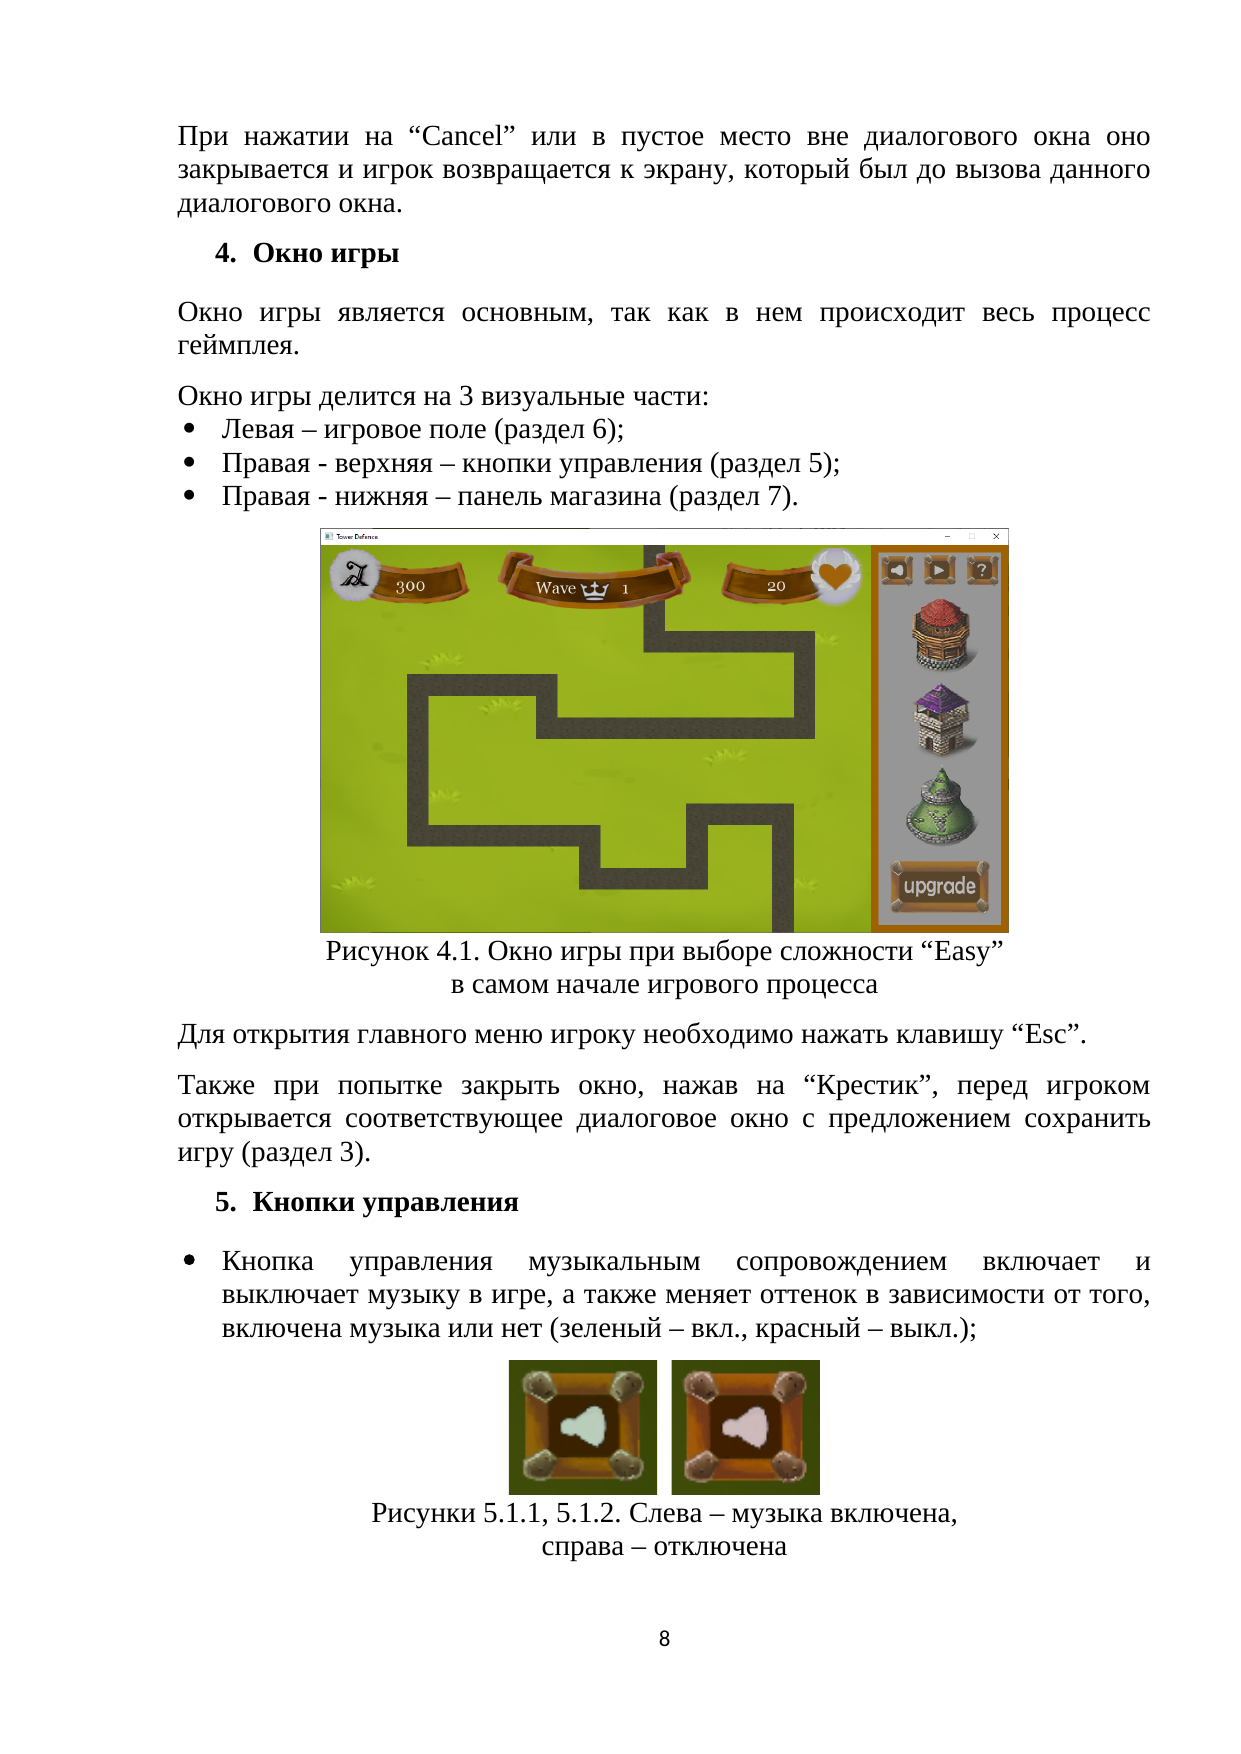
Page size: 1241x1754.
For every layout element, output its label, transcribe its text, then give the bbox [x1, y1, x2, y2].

subtitle Кнопки управления [215, 1184, 1152, 1218]
text Окно игры делится на 3 визуальные части: [177, 378, 1152, 411]
picture [671, 1360, 820, 1495]
text При нажатии на “Cancel” или в пустое место вне диалогового окна оно закрывается и игрок возвращается к экрану, который был до вызова данного диалогового окна. [177, 118, 1152, 219]
picture [508, 1360, 658, 1495]
text Для открытия главного меню игроку необходимо нажать клавишу “Esc”. [177, 1017, 1152, 1050]
list Левая – игровое поле (раздел 6); [184, 411, 1152, 445]
text Рисунки 5.1.1, 5.1.2. Слева – музыка включена, справа – отключена [177, 1360, 1152, 1562]
subtitle Окно игры [215, 235, 1152, 269]
text Также при попытке закрыть окно, нажав на “Крестик”, перед игроком открывается соответствующее диалоговое окно с предложением сохранить игру (раздел 3). [177, 1067, 1152, 1167]
list Правая - верхняя – кнопки управления (раздел 5); [184, 445, 1152, 478]
text Окно игры является основным, так как в нем происходит весь процесс геймплея. [177, 294, 1152, 361]
picture [320, 528, 1009, 933]
list Кнопка управления музыкальным сопровождением включает и выключает музыку в игре, а также меняет оттенок в зависимости от того, включена музыка или нет (зеленый – вкл., красный – выкл.); [184, 1243, 1152, 1343]
list Правая - нижняя – панель магазина (раздел 7). [184, 478, 1152, 512]
